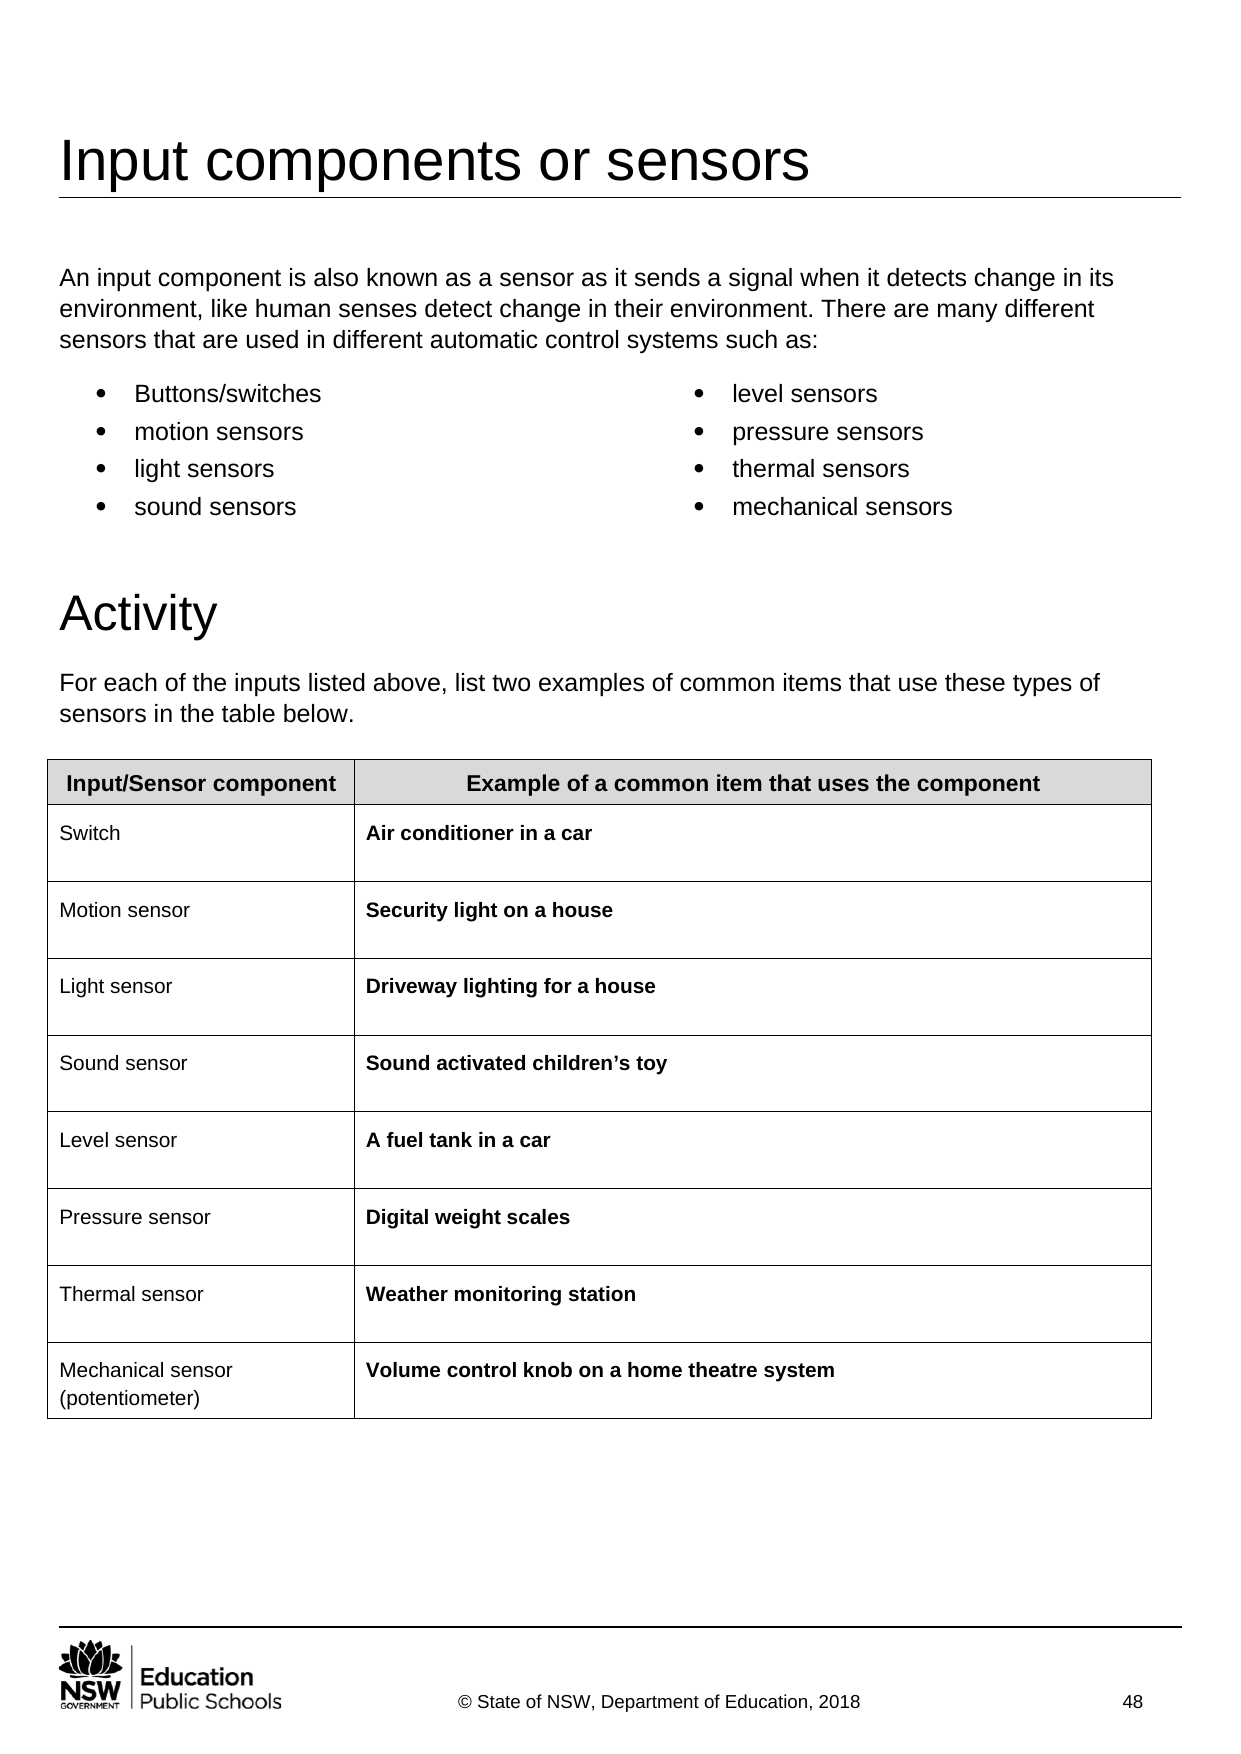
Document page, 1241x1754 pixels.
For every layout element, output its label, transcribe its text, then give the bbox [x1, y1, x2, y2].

table_cell Volume control knob on a home theatre system [355, 1343, 1151, 1418]
text Input components or sensors [59, 125, 1181, 197]
table_header Input/Sensor component [48, 760, 354, 804]
table_cell Security light on a house [355, 882, 1151, 958]
list level sensors [694, 379, 1181, 408]
list sound sensors [97, 491, 583, 521]
list mechanical sensors [694, 491, 1181, 521]
table_cell Thermal sensor [48, 1266, 354, 1342]
list thermal sensors [694, 454, 1181, 483]
table_cell A fuel tank in a car [355, 1112, 1151, 1188]
picture [58, 1640, 282, 1709]
text For each of the inputs listed above, list two examples of common items that use these types of sensors in the table below. [59, 666, 1181, 728]
list pressure sensors [694, 416, 1181, 446]
table_cell Light sensor [48, 959, 354, 1034]
table_cell Switch [48, 805, 354, 881]
table_cell Digital weight scales [355, 1189, 1151, 1265]
table_cell Level sensor [48, 1112, 354, 1188]
table_cell Mechanical sensor (potentiometer) [48, 1343, 354, 1418]
table_cell Weather monitoring station [355, 1266, 1151, 1342]
text Activity [59, 583, 1181, 641]
table_header Example of a common item that uses the component [355, 760, 1151, 804]
list Buttons/switches [97, 379, 583, 408]
table_cell Pressure sensor [48, 1189, 354, 1265]
table_cell Air conditioner in a car [355, 805, 1151, 881]
list motion sensors [97, 416, 583, 446]
table_cell Sound activated children’s toy [355, 1036, 1151, 1111]
text An input component is also known as a sensor as it sends a signal when it detects change in its environment, like human senses detect change in their environment. There are many different sensors that are used in different automatic control systems such as: [59, 260, 1181, 354]
list light sensors [97, 454, 583, 483]
table_cell Driveway lighting for a house [355, 959, 1151, 1034]
table_cell Motion sensor [48, 882, 354, 958]
table_cell Sound sensor [48, 1036, 354, 1111]
